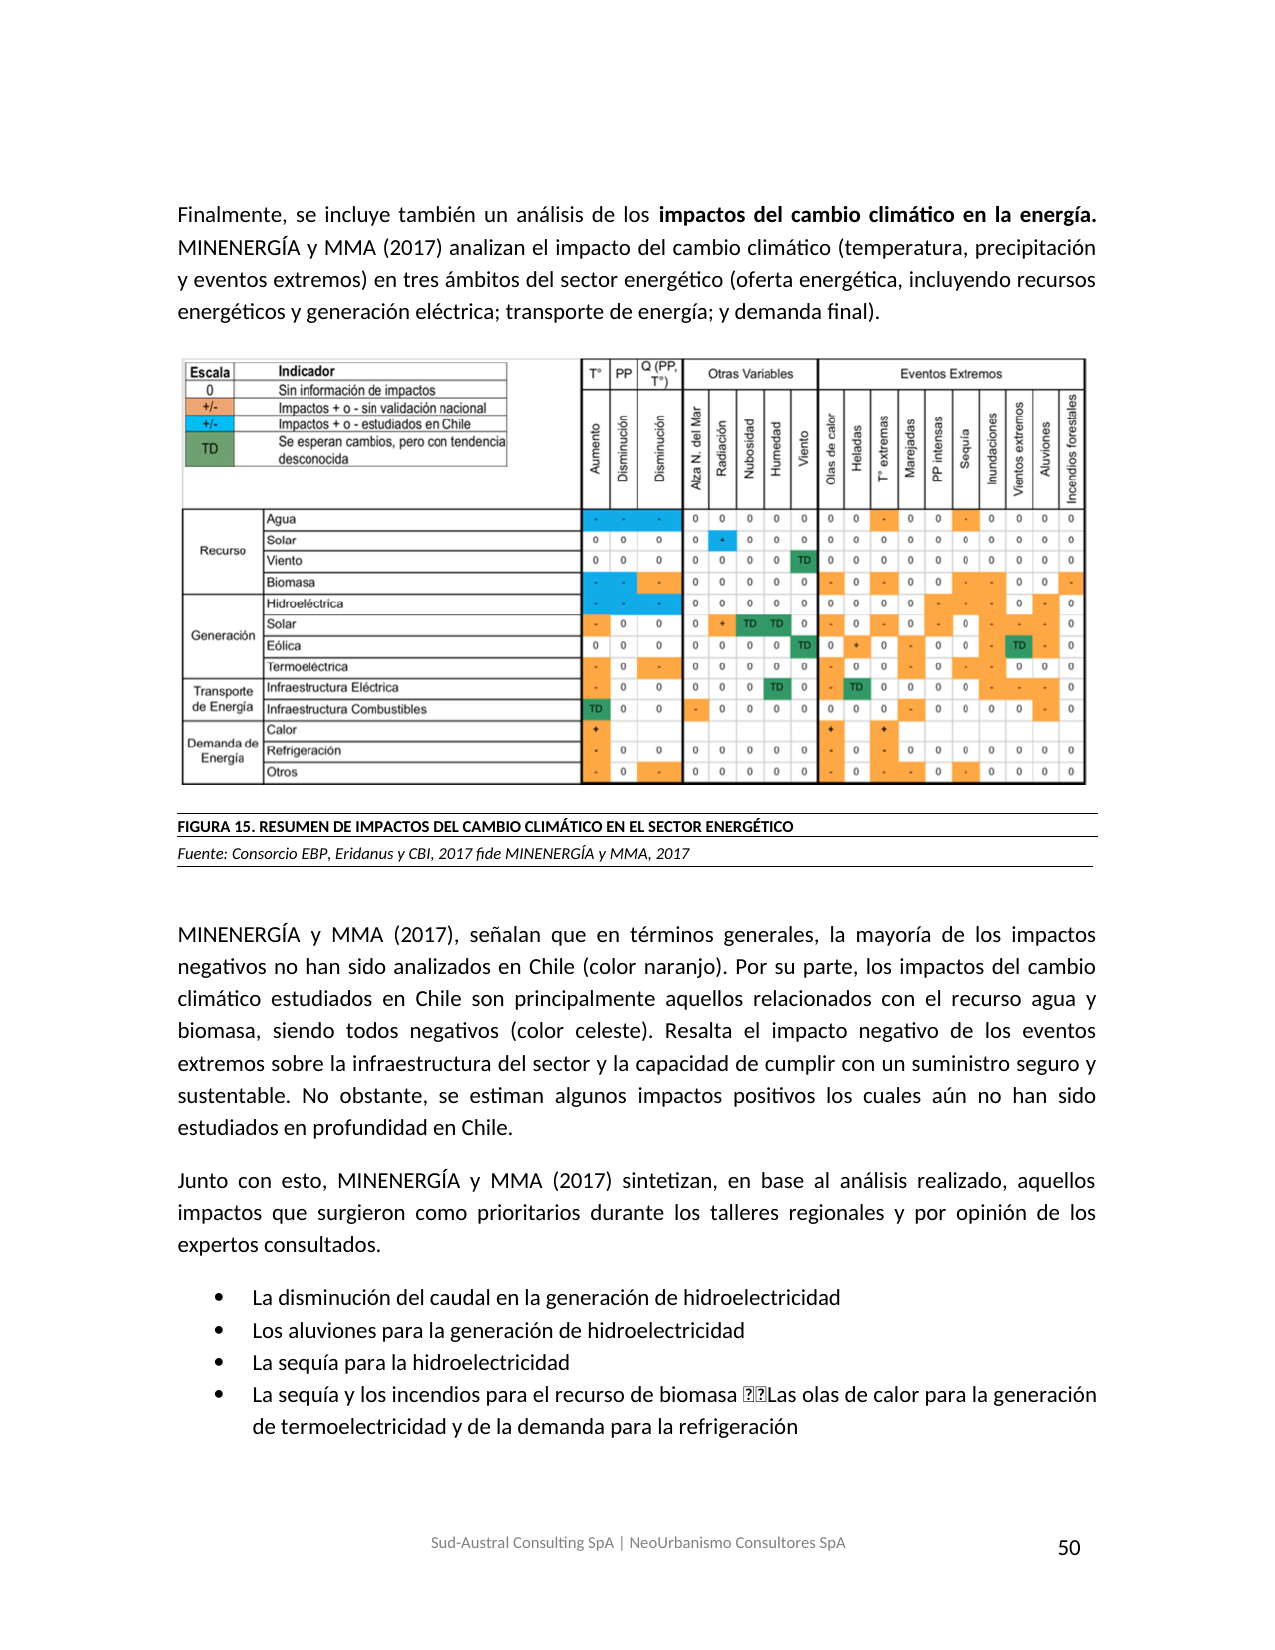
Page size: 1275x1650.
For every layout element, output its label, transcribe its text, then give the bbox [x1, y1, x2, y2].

list La disminución del caudal en la generación de hidroelectricidad [215, 1283, 1098, 1312]
text Fuente: Consorcio EBP, Eridanus y CBI, 2017 fide MINENERGÍA y MMA, 2017 [177, 843, 1093, 866]
list Los aluviones para la generación de hidroelectricidad [215, 1316, 1098, 1344]
text MINENERGÍA y MMA (2017), señalan que en términos generales, la mayoría de los impactos negativos no han sido analizados en Chile (color naranjo). Por su parte, los impactos del cambio climático estudiados en Chile son principalmente aquellos relacionados con el recurso agua y biomasa, siendo todos negativos (color celeste). Resalta el impacto negativo de los eventos extremos sobre la infraestructura del sector y la capacidad de cumplir con un suministro seguro y sustentable. No obstante, se estiman algunos impactos positivos los cuales aún no han sido estudiados en profundidad en Chile. [177, 920, 1098, 1141]
text Junto con esto, MINENERGÍA y MMA (2017) sintetizan, en base al análisis realizado, aquellos impactos que surgieron como prioritarios durante los talleres regionales y por opinión de los expertos consultados. [177, 1166, 1098, 1258]
text Figura 15. Resumen de impactos del cambio climático en el sector energético [177, 814, 1098, 836]
list La sequía para la hidroelectricidad [215, 1348, 1098, 1376]
list La sequía y los incendios para el recurso de biomasa Las olas de calor para la generación de termoelectricidad y de la demanda para la refrigeración [215, 1380, 1098, 1440]
picture [177, 350, 1098, 788]
text Finalmente, se incluye también un análisis de los impactos del cambio climático en la energía. MINENERGÍA y MMA (2017) analizan el impacto del cambio climático (temperatura, precipitación y eventos extremos) en tres ámbitos del sector energético (oferta energética, incluyendo recursos energéticos y generación eléctrica; transporte de energía; y demanda final). [177, 201, 1098, 325]
